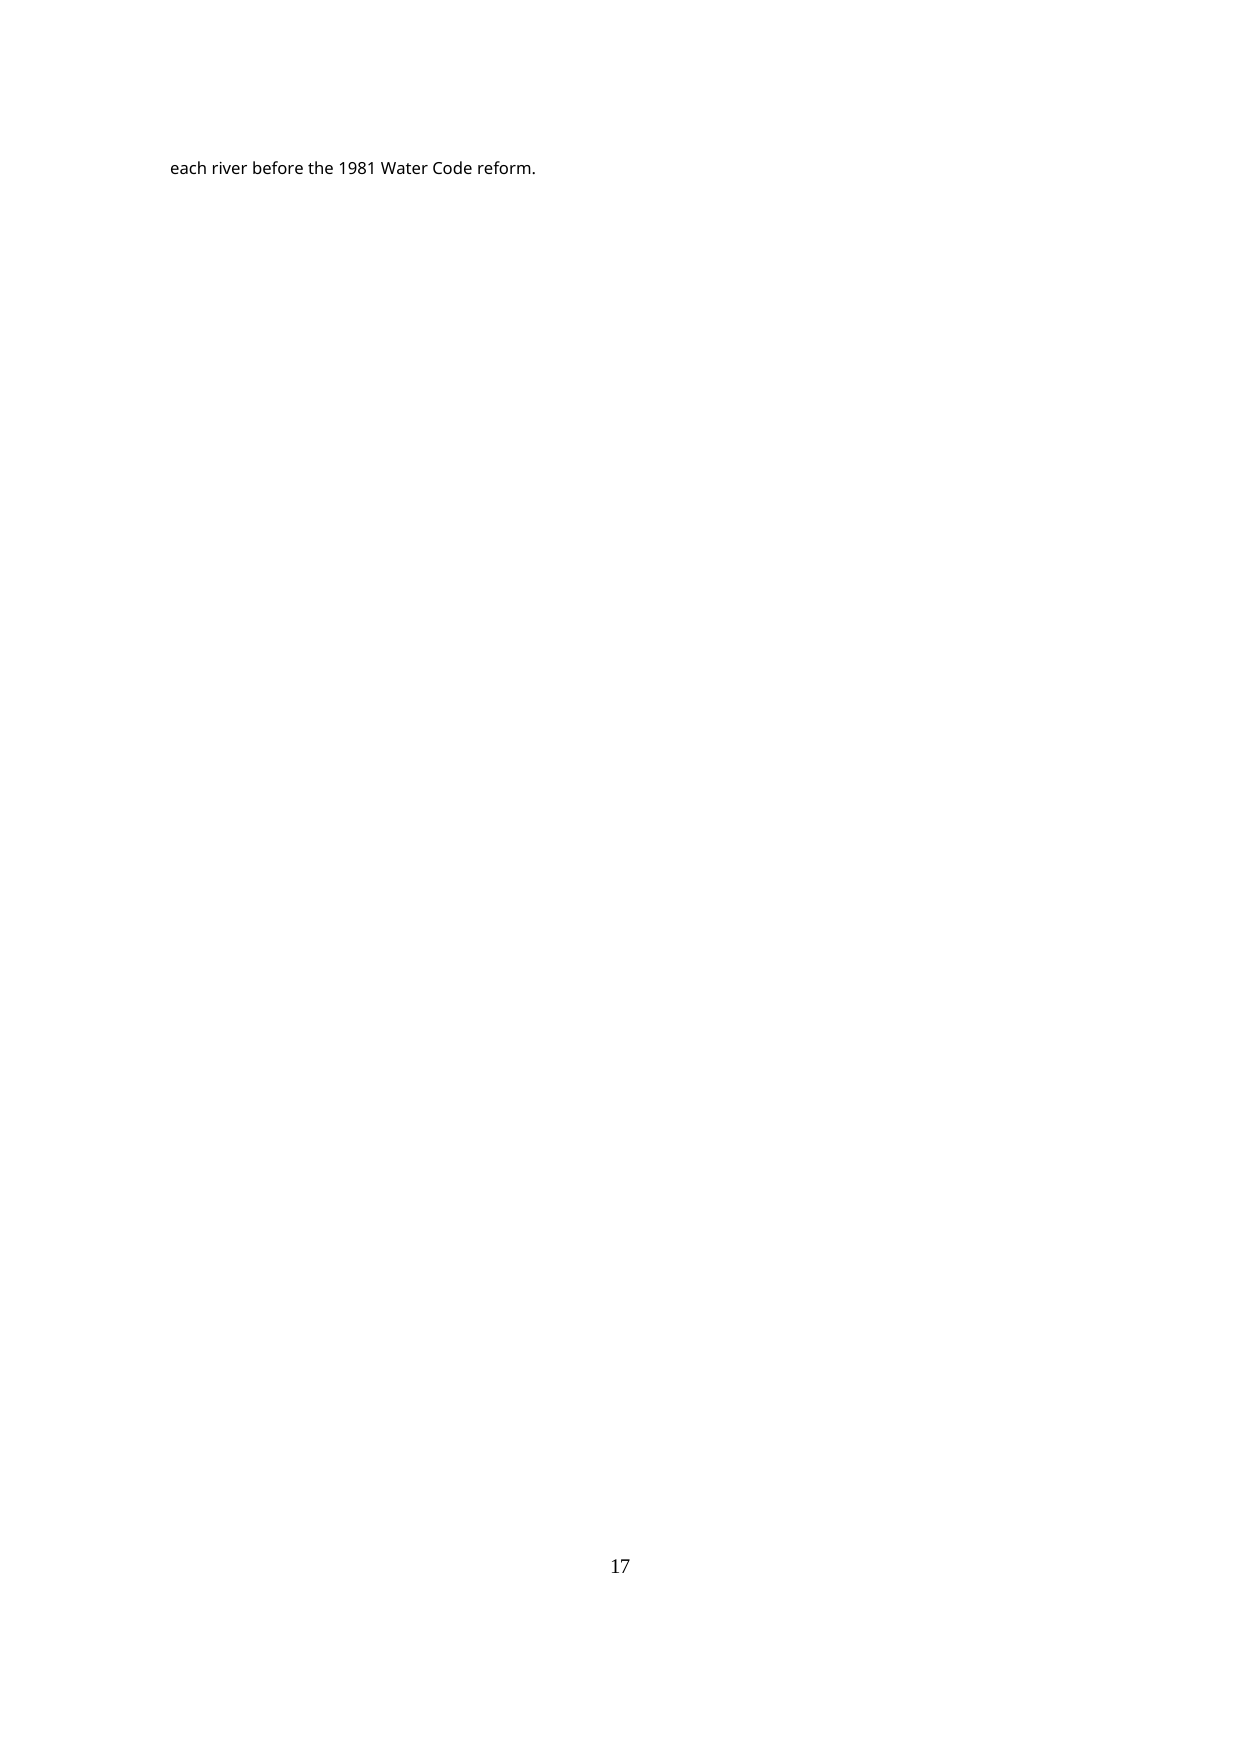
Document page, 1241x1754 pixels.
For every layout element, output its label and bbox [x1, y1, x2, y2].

text [170, 156, 1070, 179]
